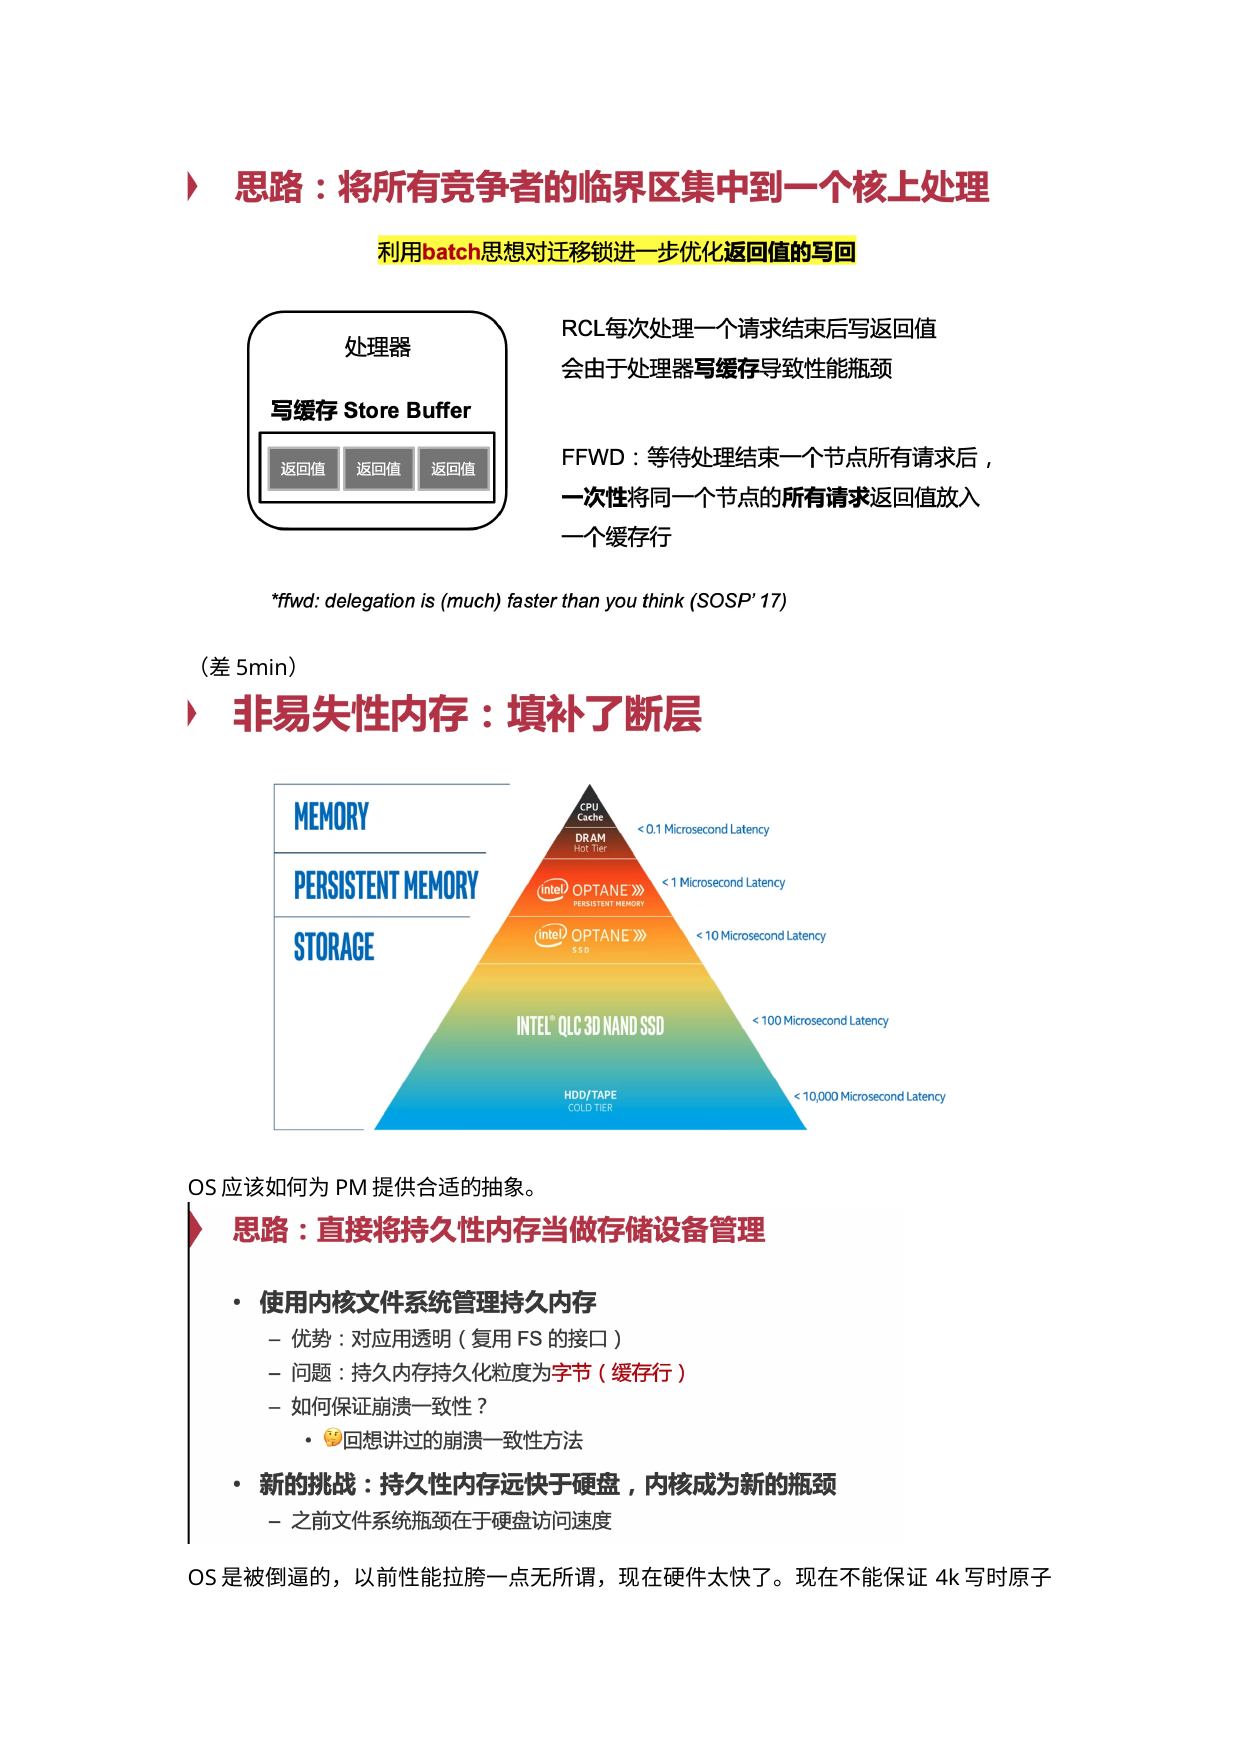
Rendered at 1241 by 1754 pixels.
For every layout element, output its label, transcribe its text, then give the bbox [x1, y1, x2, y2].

text OS应该如何为PM提供合适的抽象。 [187, 1169, 1053, 1202]
text （差5min） [187, 649, 1053, 682]
picture [187, 162, 1053, 621]
picture [187, 682, 1053, 1142]
picture [187, 1202, 905, 1544]
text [187, 1559, 1053, 1592]
